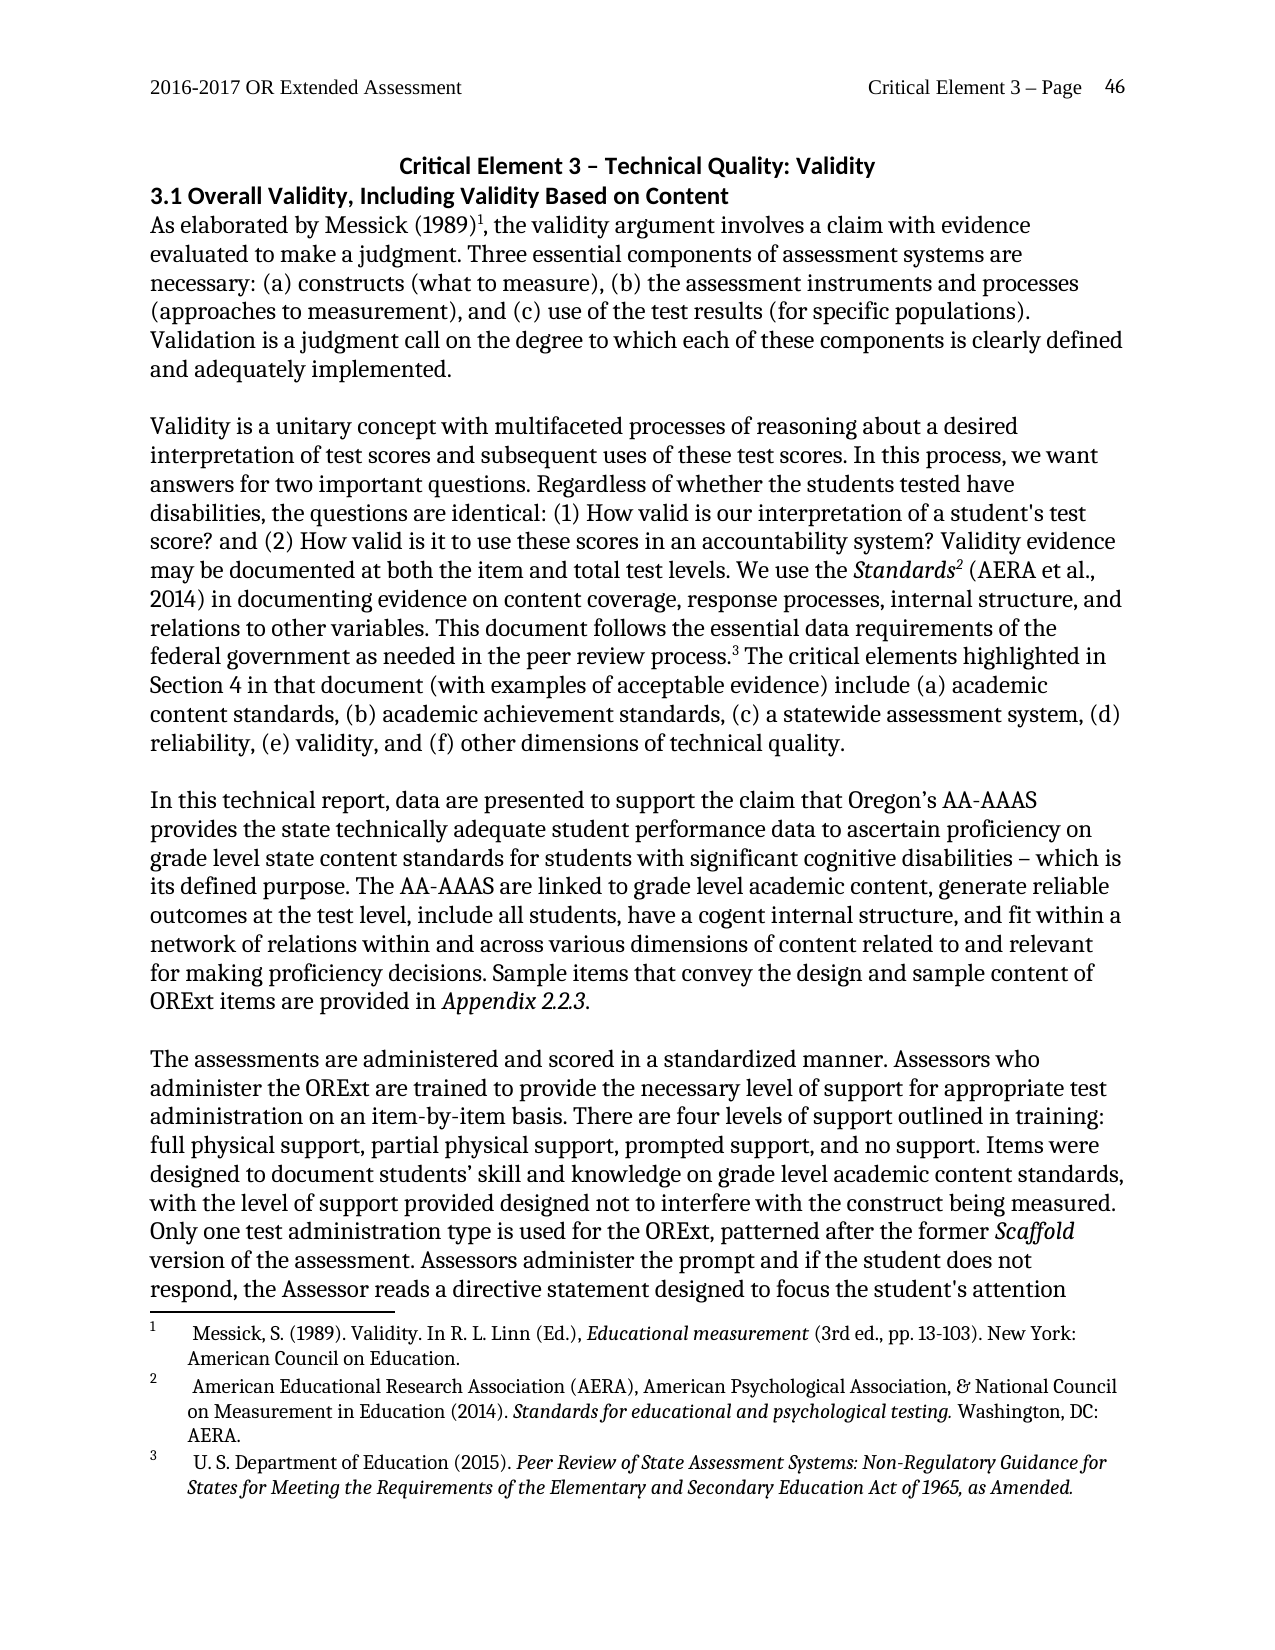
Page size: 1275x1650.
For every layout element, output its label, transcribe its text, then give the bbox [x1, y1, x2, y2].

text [150, 1045, 1125, 1303]
text As elaborated by Messick (1989), the validity argument involves a claim with evidence evaluated to make a judgment. Three essential components of assessment systems are necessary: (a) constructs (what to measure), (b) the assessment instruments and processes (approaches to measurement), and (c) use of the test results (for specific populations). Validation is a judgment call on the degree to which each of these components is clearly defined and adequately implemented. [150, 211, 1125, 383]
text Validity is a unitary concept with multifaceted processes of reasoning about a desired interpretation of test scores and subsequent uses of these test scores. In this process, we want answers for two important questions. Regardless of whether the students tested have disabilities, the questions are identical: (1) How valid is our interpretation of a student's test score? and (2) How valid is it to use these scores in an accountability system? Validity evidence may be documented at both the item and total test levels. We use the Standards (AERA et al., 2014) in documenting evidence on content coverage, response processes, internal structure, and relations to other variables. This document follows the essential data requirements of the federal government as needed in the peer review process. The critical elements highlighted in Section 4 in that document (with examples of acceptable evidence) include (a) academic content standards, (b) academic achievement standards, (c) a statewide assessment system, (d) reliability, (e) validity, and (f) other dimensions of technical quality. [150, 412, 1125, 757]
text Critical Element 3 – Technical Quality: Validity [150, 150, 1125, 181]
text In this technical report, data are presented to support the claim that Oregon’s AA-AAAS provides the state technically adequate student performance data to ascertain proficiency on grade level state content standards for students with significant cognitive disabilities – which is its defined purpose. The AA-AAAS are linked to grade level academic content, generate reliable outcomes at the test level, include all students, have a cogent internal structure, and fit within a network of relations within and across various dimensions of content related to and relevant for making proficiency decisions. Sample items that convey the design and sample content of ORExt items are provided in Appendix 2.2.3. [150, 786, 1125, 1016]
title 3.1 Overall Validity, Including Validity Based on Content [150, 181, 1125, 211]
